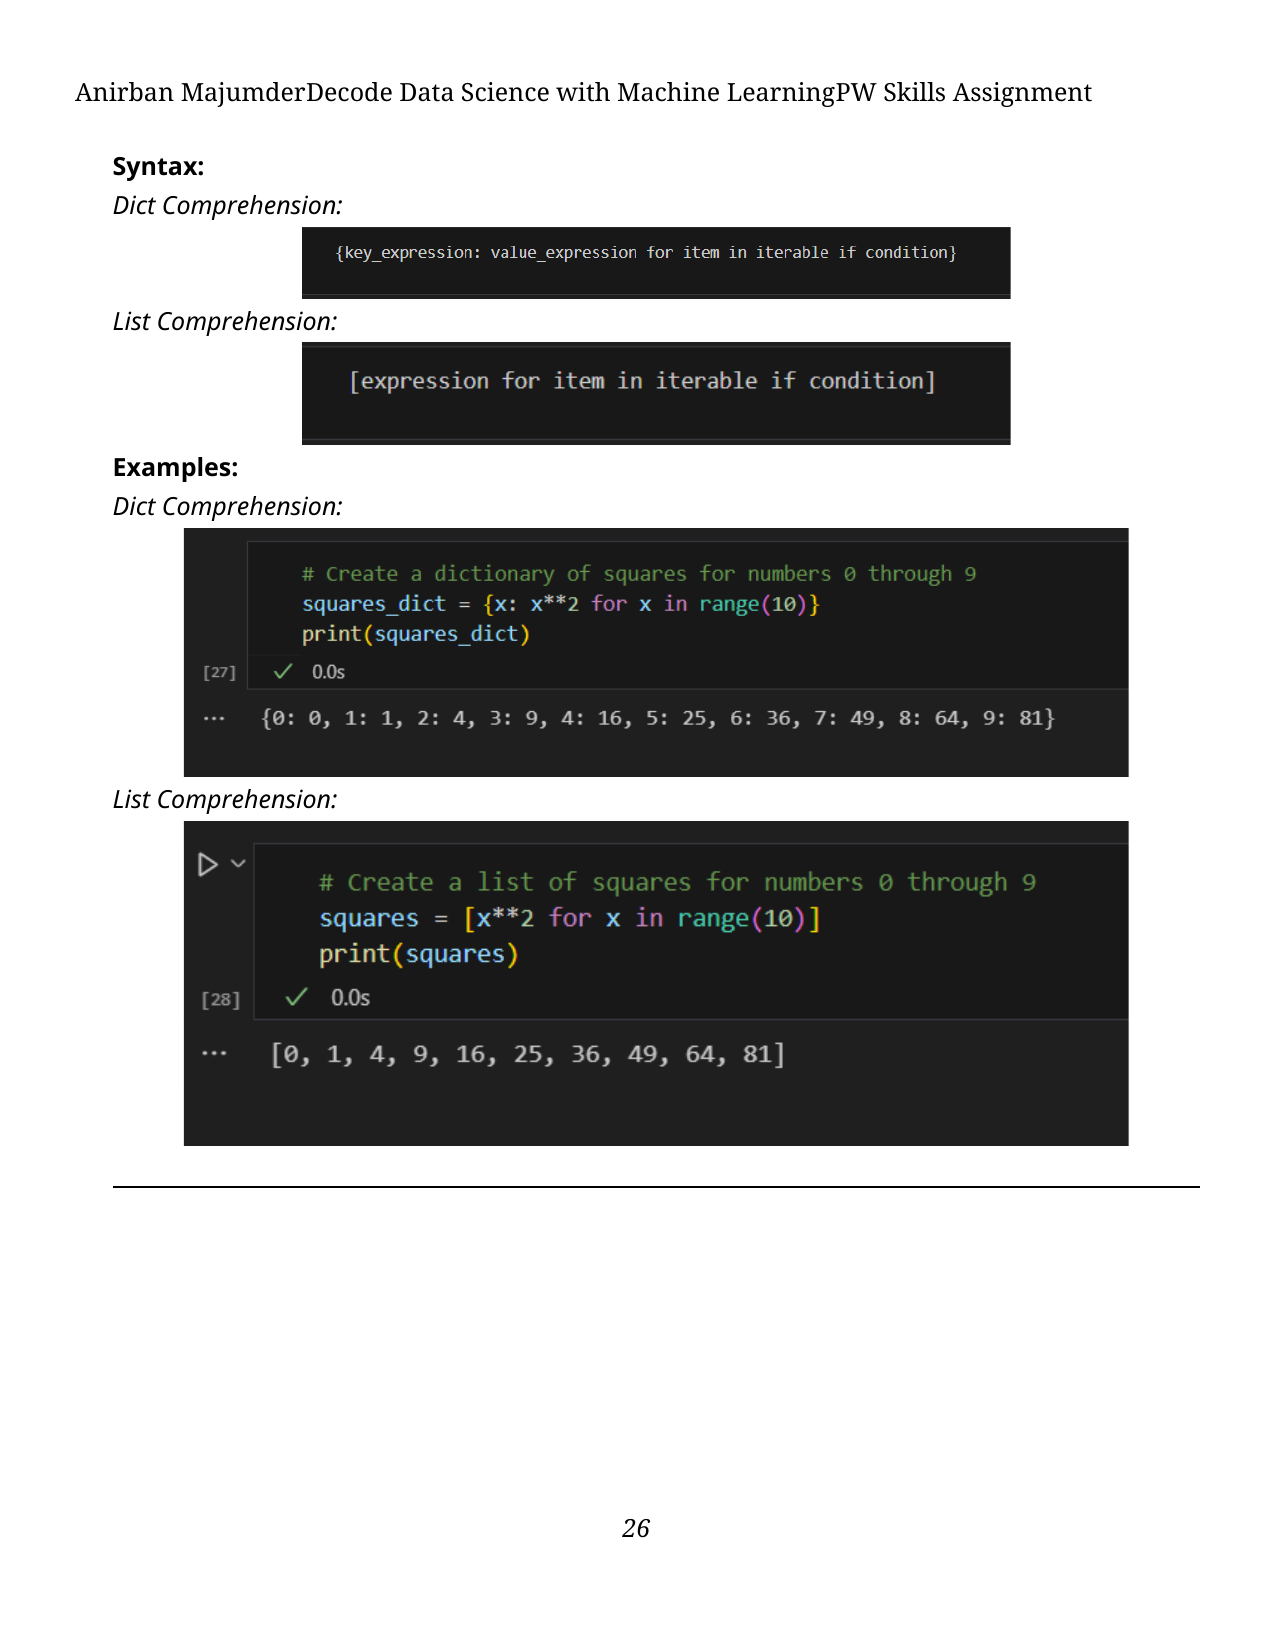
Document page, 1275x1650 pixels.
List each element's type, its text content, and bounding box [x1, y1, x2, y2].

picture [302, 342, 1011, 445]
list Dict Comprehension: [112, 489, 1200, 523]
list Dict Comprehension: [112, 188, 1200, 222]
picture [183, 528, 1129, 777]
picture [302, 227, 1011, 299]
list Examples: [112, 449, 1200, 483]
picture [183, 821, 1129, 1146]
list List Comprehension: [112, 303, 1200, 337]
list Syntax: [112, 148, 1200, 183]
list List Comprehension: [112, 781, 1200, 816]
